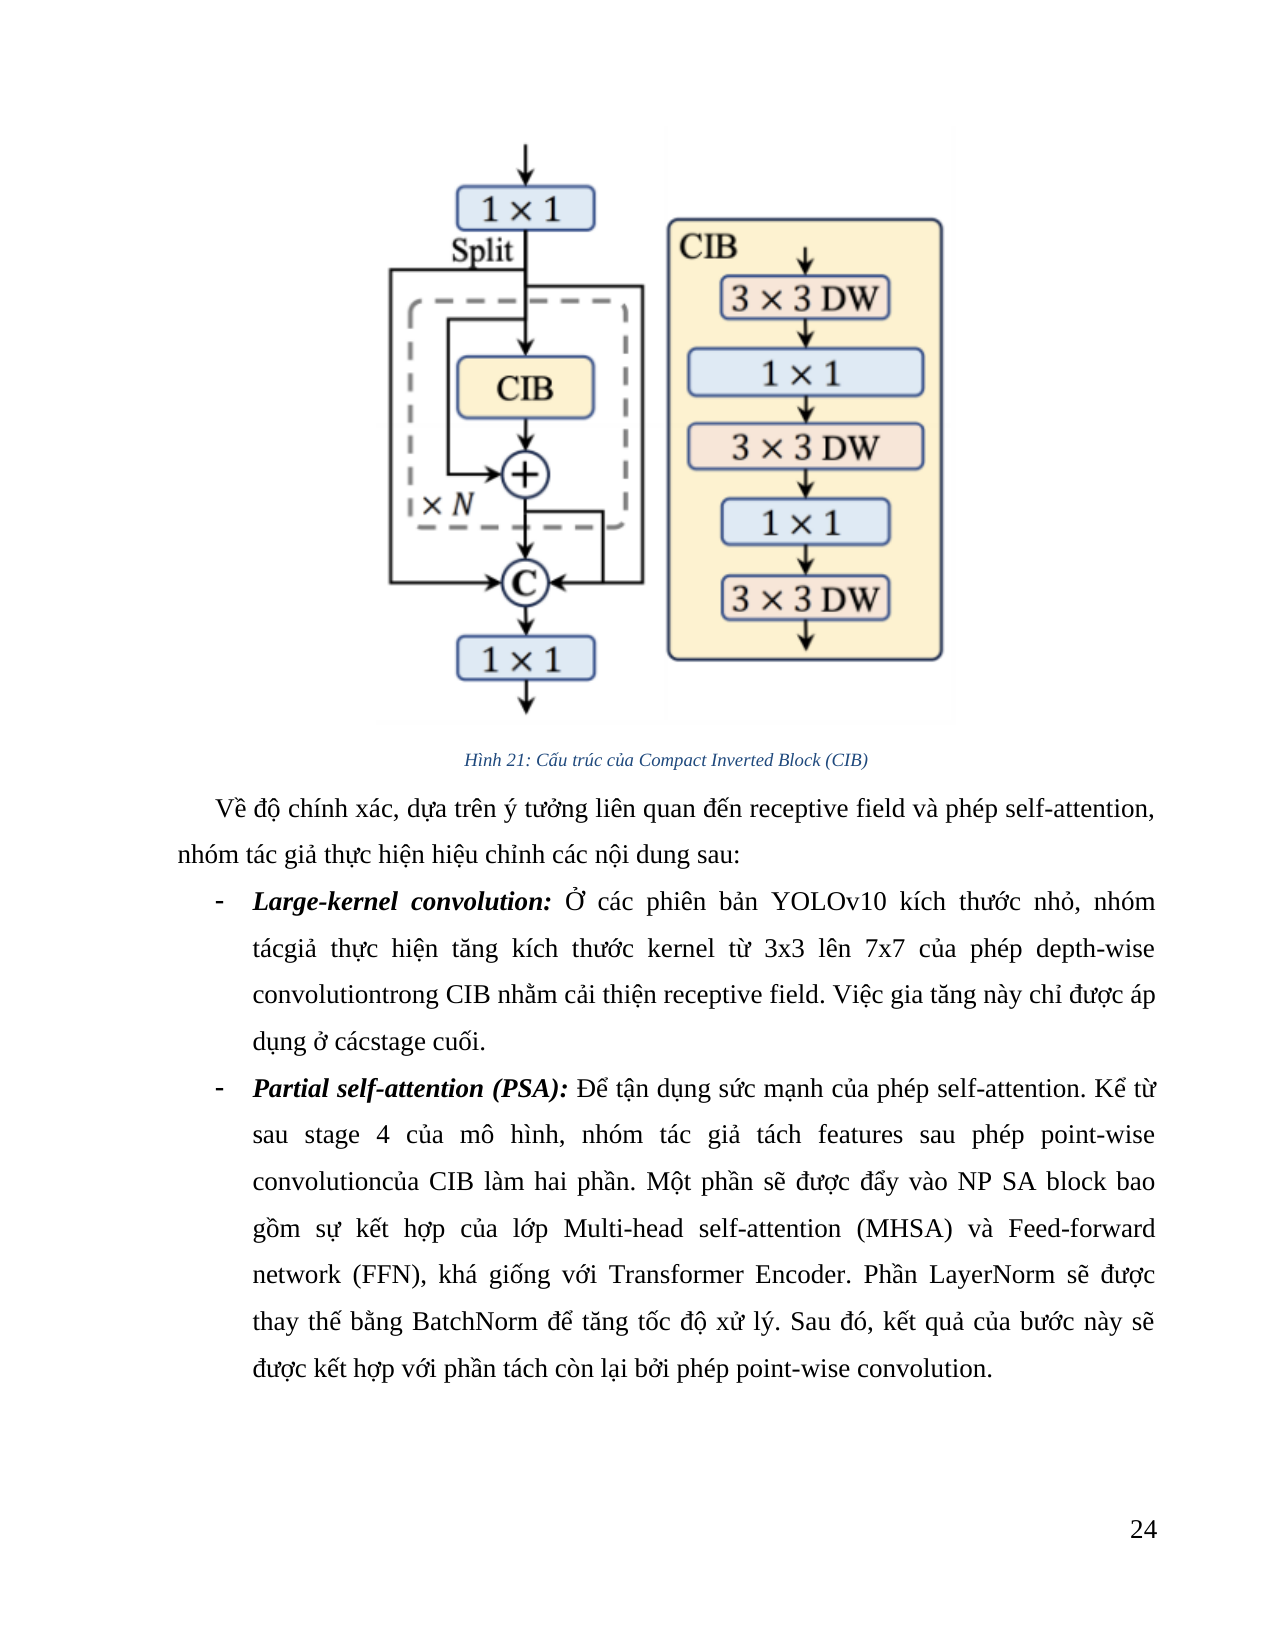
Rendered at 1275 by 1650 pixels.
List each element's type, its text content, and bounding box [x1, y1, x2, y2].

list Partial self-attention (PSA): Để tận dụng sức mạnh của phép self-attention. Kể từ sau stage 4 của mô hình, nhóm tác giả tách features sau phép point-wise convolutioncủa CIB làm hai phần. Một phần sẽ được đẩy vào NP SA block bao gồm sự kết hợp của lớp Multi-head self-attention (MHSA) và Feed-forward network (FFN), khá giống với Transformer Encoder. Phần LayerNorm sẽ được thay thế bằng BatchNorm để tăng tốc độ xử lý. Sau đó, kết quả của bước này sẽ được kết hợp với phần tách còn lại bởi phép point-wise convolution. [215, 1072, 1157, 1383]
picture [358, 118, 976, 734]
list Large-kernel convolution: Ở các phiên bản YOLOv10 kích thước nhỏ, nhóm tácgiả thực hiện tăng kích thước kernel từ 3x3 lên 7x7 của phép depth-wise convolutiontrong CIB nhằm cải thiện receptive field. Việc gia tăng này chỉ được áp dụng ở cácstage cuối. [215, 885, 1157, 1056]
text Về độ chính xác, dựa trên ý tưởng liên quan đến receptive field và phép self-attention, nhóm tác giả thực hiện hiệu chỉnh các nội dung sau: [177, 792, 1157, 869]
